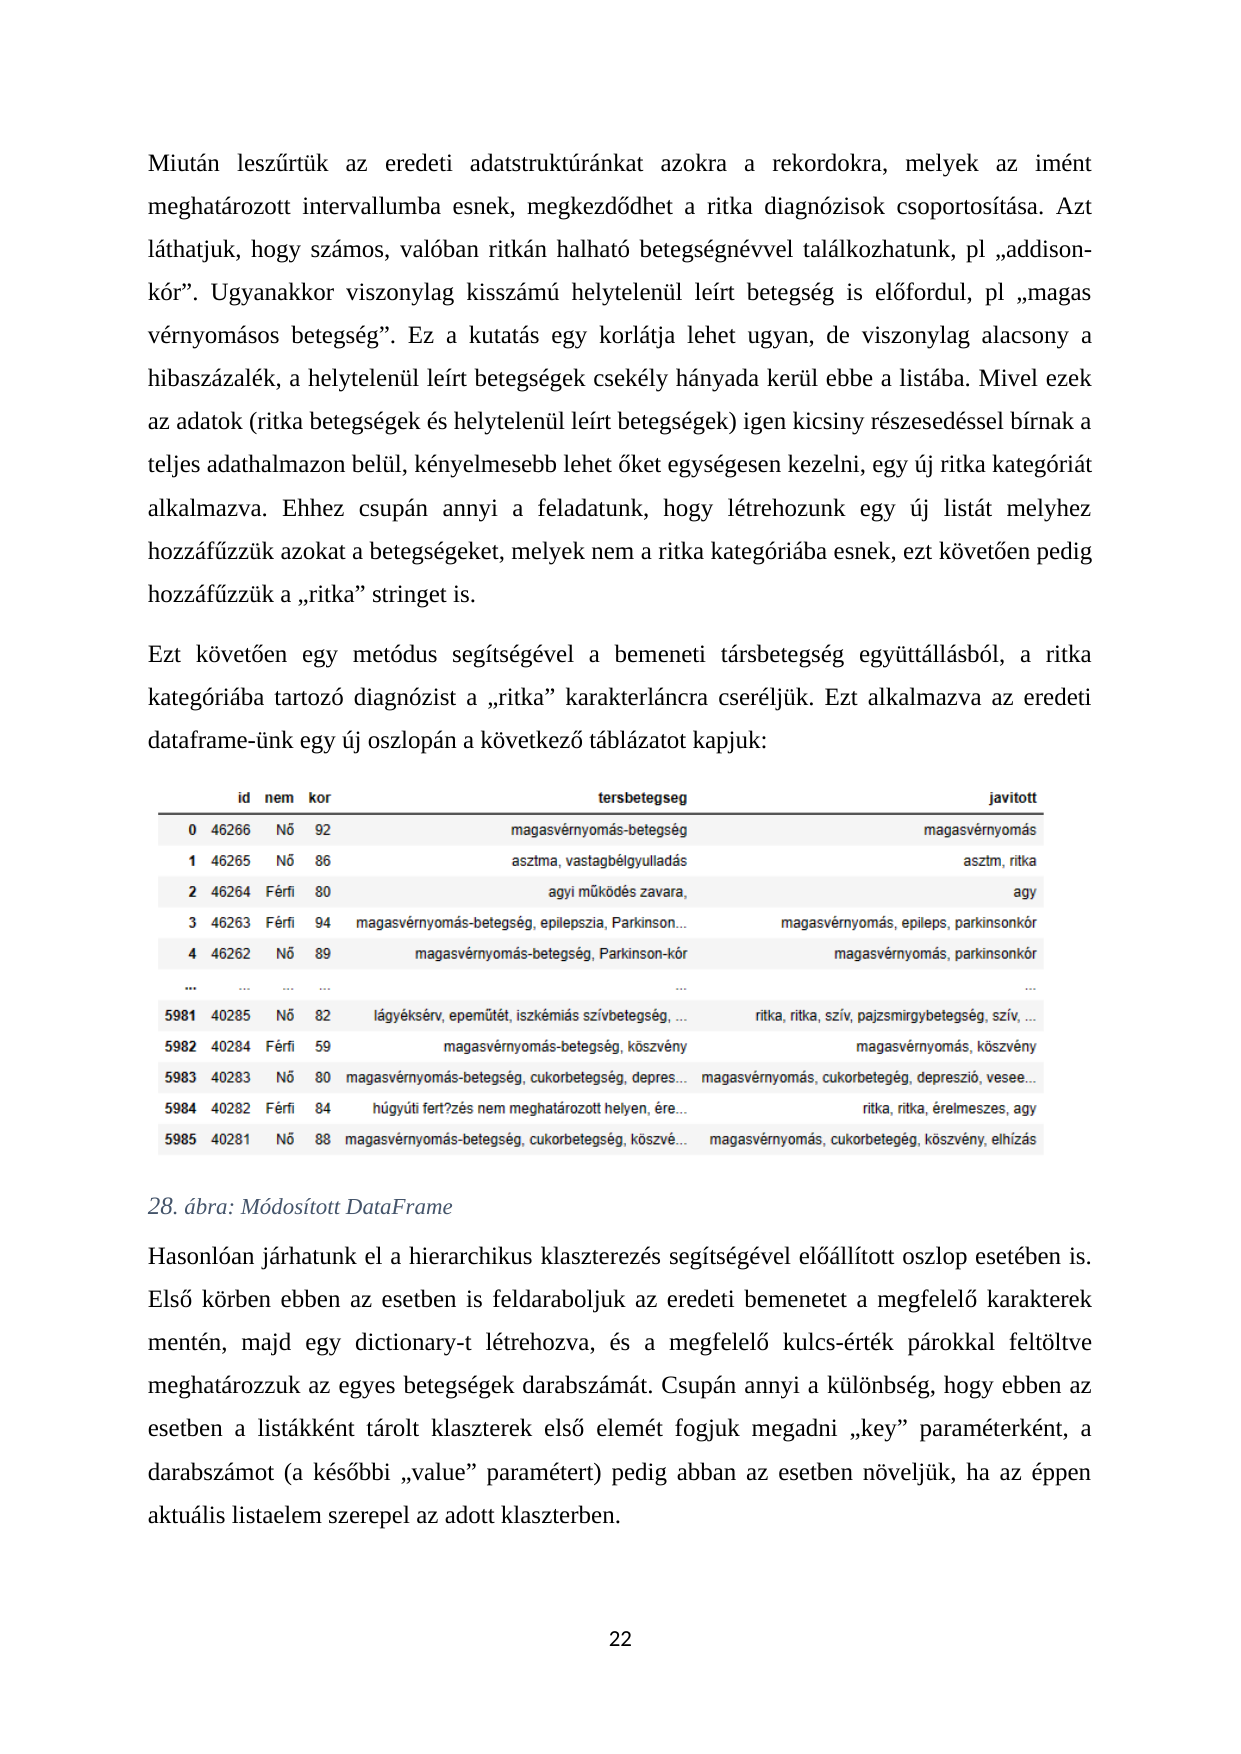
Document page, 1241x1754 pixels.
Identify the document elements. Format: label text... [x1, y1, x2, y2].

text Hasonlóan járhatunk el a hierarchikus klaszterezés segítségével előállított oszlop esetében is. Első körben ebben az esetben is feldaraboljuk az eredeti bemenetet a megfelelő karakterek mentén, majd egy dictionary-t létrehozva, és a megfelelő kulcs-érték párokkal feltöltve meghatározzuk az egyes betegségek darabszámát. Csupán annyi a különbség, hogy ebben az esetben a listákként tárolt klaszterek első elemét fogjuk megadni „key” paraméterként, a darabszámot (a későbbi „value” paramétert) pedig abban az esetben növeljük, ha az éppen aktuális listaelem szerepel az adott klaszterben. [148, 1241, 1093, 1528]
text Miután leszűrtük az eredeti adatstruktúránkat azokra a rekordokra, melyek az imént meghatározott intervallumba esnek, megkezdődhet a ritka diagnózisok csoportosítása. Azt láthatjuk, hogy számos, valóban ritkán halható betegségnévvel találkozhatunk, pl „addison-kór”. Ugyanakkor viszonylag kisszámú helytelenül leírt betegség is előfordul, pl „magas vérnyomásos betegség”. Ez a kutatás egy korlátja lehet ugyan, de viszonylag alacsony a hibaszázalék, a helytelenül leírt betegségek csekély hányada kerül ebbe a listába. Mivel ezek az adatok (ritka betegségek és helytelenül leírt betegségek) igen kicsiny részesedéssel bírnak a teljes adathalmazon belül, kényelmesebb lehet őket egységesen kezelni, egy új ritka kategóriát alkalmazva. Ehhez csupán annyi a feladatunk, hogy létrehozunk egy új listát melyhez hozzáfűzzük azokat a betegségeket, melyek nem a ritka kategóriába esnek, ezt követően pedig hozzáfűzzük a „ritka” stringet is. [148, 148, 1093, 608]
text Ezt követően egy metódus segítségével a bemeneti társbetegség együttállásból, a ritka kategóriába tartozó diagnózist a „ritka” karakterláncra cseréljük. Ezt alkalmazva az eredeti dataframe-ünk egy új oszlopán a következő táblázatot kapjuk: [148, 639, 1093, 754]
text 28. ábra: Módosított DataFrame [148, 1191, 1093, 1220]
picture [147, 784, 1078, 1161]
